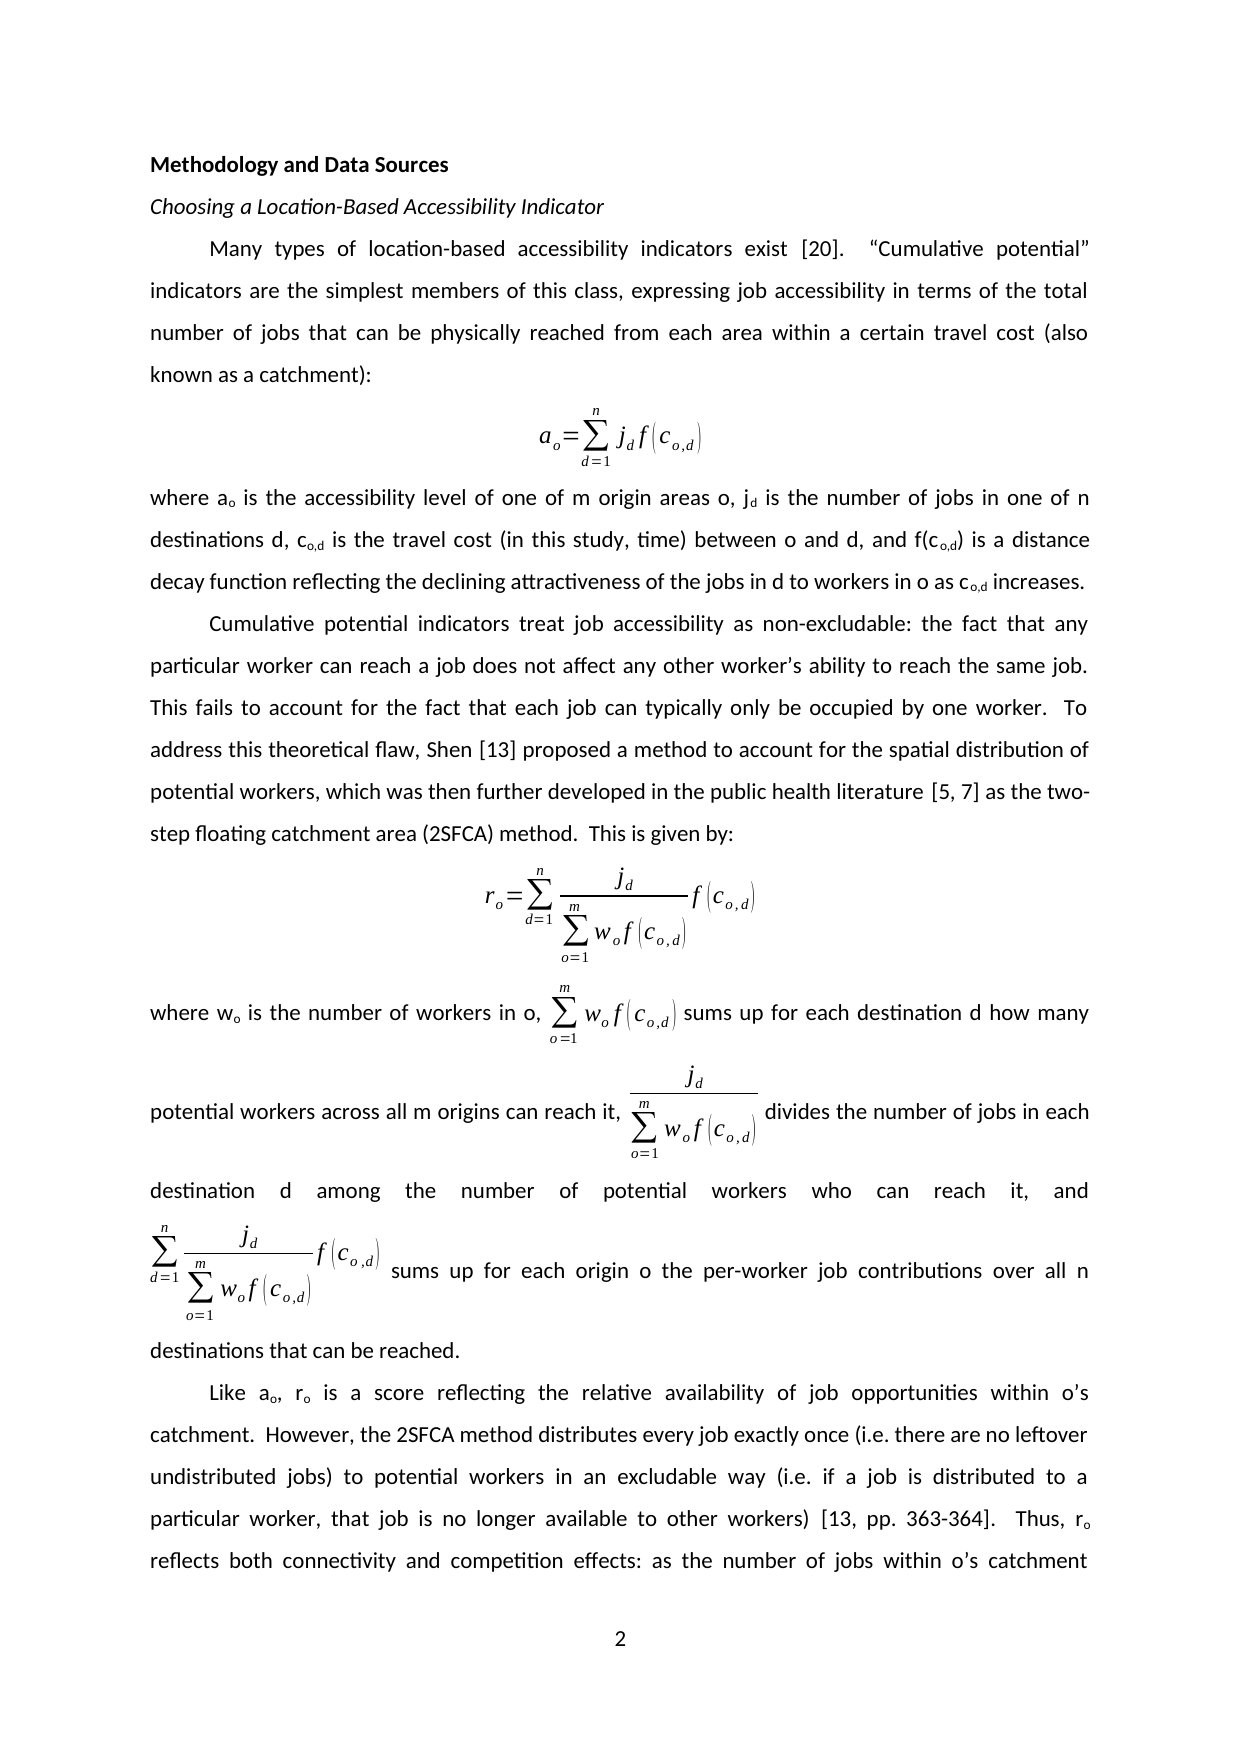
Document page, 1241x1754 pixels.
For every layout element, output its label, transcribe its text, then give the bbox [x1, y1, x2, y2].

text Choosing a Location-Based Accessibility Indicator [150, 192, 1090, 220]
text Many types of location-based accessibility indicators exist. “Cumulative potential” indicators are the simplest members of this class, expressing job accessibility in terms of the total number of jobs that can be physically reached from each area within a certain travel cost (also known as a catchment): [150, 234, 1090, 388]
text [150, 1378, 1090, 1574]
text where ao is the accessibility level of one of m origin areas o, jd is the number of jobs in one of n destinations d, co,d is the travel cost (in this study, time) between o and d, and f(co,d) is a distance decay function reflecting the declining attractiveness of the jobs in d to workers in o as co,d increases. [150, 483, 1090, 595]
text Cumulative potential indicators treat job accessibility as non-excludable: the fact that any particular worker can reach a job does not affect any other worker’s ability to reach the same job. This fails to account for the fact that each job can typically only be occupied by one worker. To address this theoretical flaw, Shen proposed a method to account for the spatial distribution of potential workers, which was then further developed in the public health literature as the two-step floating catchment area (2SFCA) method. This is given by: [150, 609, 1090, 847]
text Methodology and Data Sources [150, 150, 1090, 178]
text where wo is the number of workers in o, sums up for each destination d how many potential workers across all m origins can reach it, divides the number of jobs in each destination d among the number of potential workers who can reach it, and sums up for each origin o the per-worker job contributions over all n destinations that can be reached. [150, 979, 1090, 1364]
